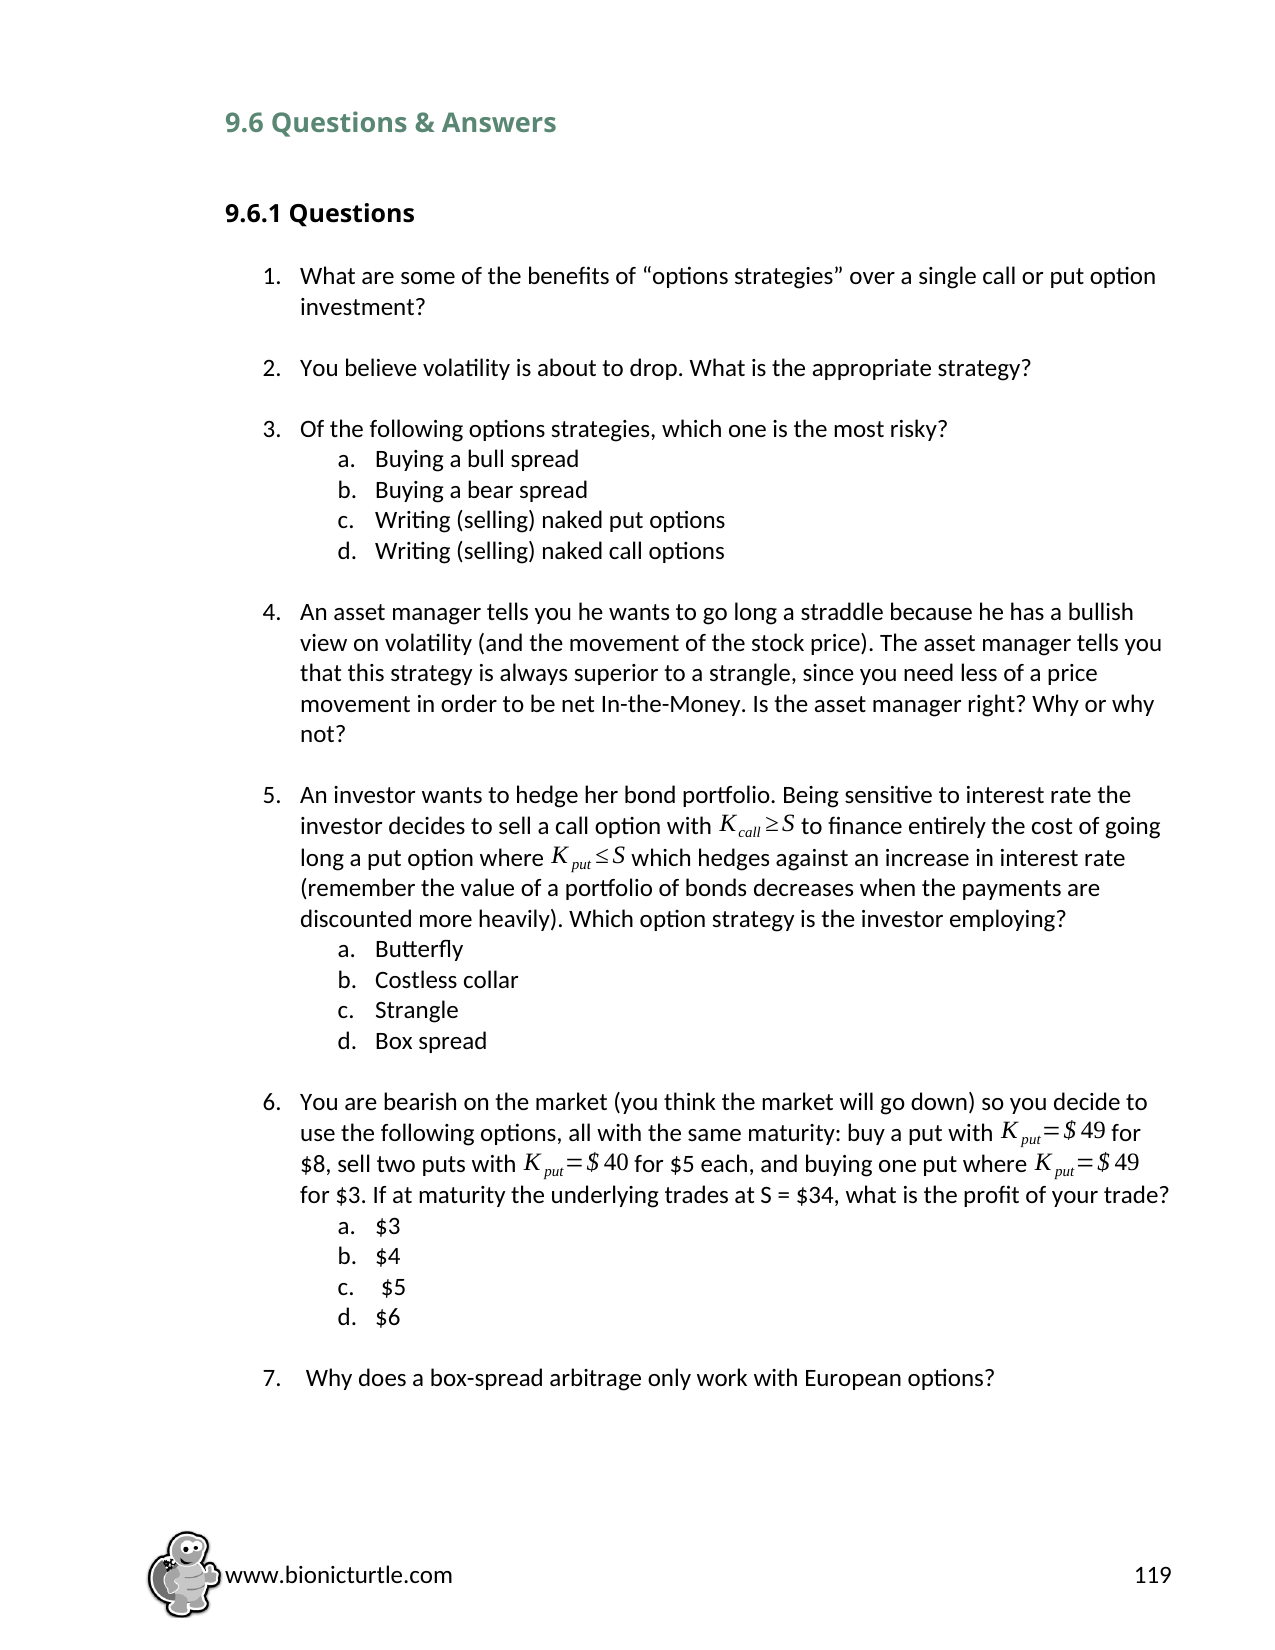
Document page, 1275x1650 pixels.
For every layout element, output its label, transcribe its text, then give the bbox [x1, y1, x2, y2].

list Costless collar [337, 964, 1172, 995]
list An investor wants to hedge her bond portfolio. Being sensitive to interest rate the investor decides to sell a call option with to finance entirely the cost of going long a put option where which hedges against an increase in interest rate (remember the value of a portfolio of bonds decreases when the payments are discounted more heavily). Which option strategy is the investor employing? [262, 779, 1172, 934]
list You are bearish on the market (you think the market will go down) so you decide to use the following options, all with the same maturity: buy a put with for $8, sell two puts with for $5 each, and buying one put where for $3. If at maturity the underlying trades at S = $34, what is the profit of your trade? [262, 1086, 1172, 1210]
list Writing (selling) naked put options [337, 505, 1172, 535]
list Strangle [337, 995, 1172, 1025]
list Of the following options strategies, which one is the most risky? [262, 413, 1172, 444]
list Why does a box-spread arbitrage only work with European options? [262, 1363, 1172, 1393]
subtitle 9.6.1 Questions [225, 196, 1172, 230]
list Butterfly [337, 934, 1172, 964]
list Box spread [337, 1025, 1172, 1086]
list Buying a bull spread [337, 444, 1172, 474]
list $6 [337, 1302, 1172, 1363]
list You believe volatility is about to drop. What is the appropriate strategy? [262, 352, 1172, 413]
list What are some of the benefits of “options strategies” over a single call or put option investment? [262, 261, 1172, 352]
list An asset manager tells you he wants to go long a straddle because he has a bullish view on volatility (and the movement of the stock price). The asset manager tells you that this strategy is always superior to a strangle, since you need less of a price movement in order to be net In-the-Money. Is the asset manager right? Why or why not? [262, 596, 1172, 779]
subtitle 9.6 Questions & Answers [225, 103, 1172, 140]
list $4 [337, 1241, 1172, 1271]
list Buying a bear spread [337, 474, 1172, 505]
list Writing (selling) naked call options [337, 535, 1172, 596]
list $5 [337, 1271, 1172, 1302]
list $3 [337, 1210, 1172, 1241]
